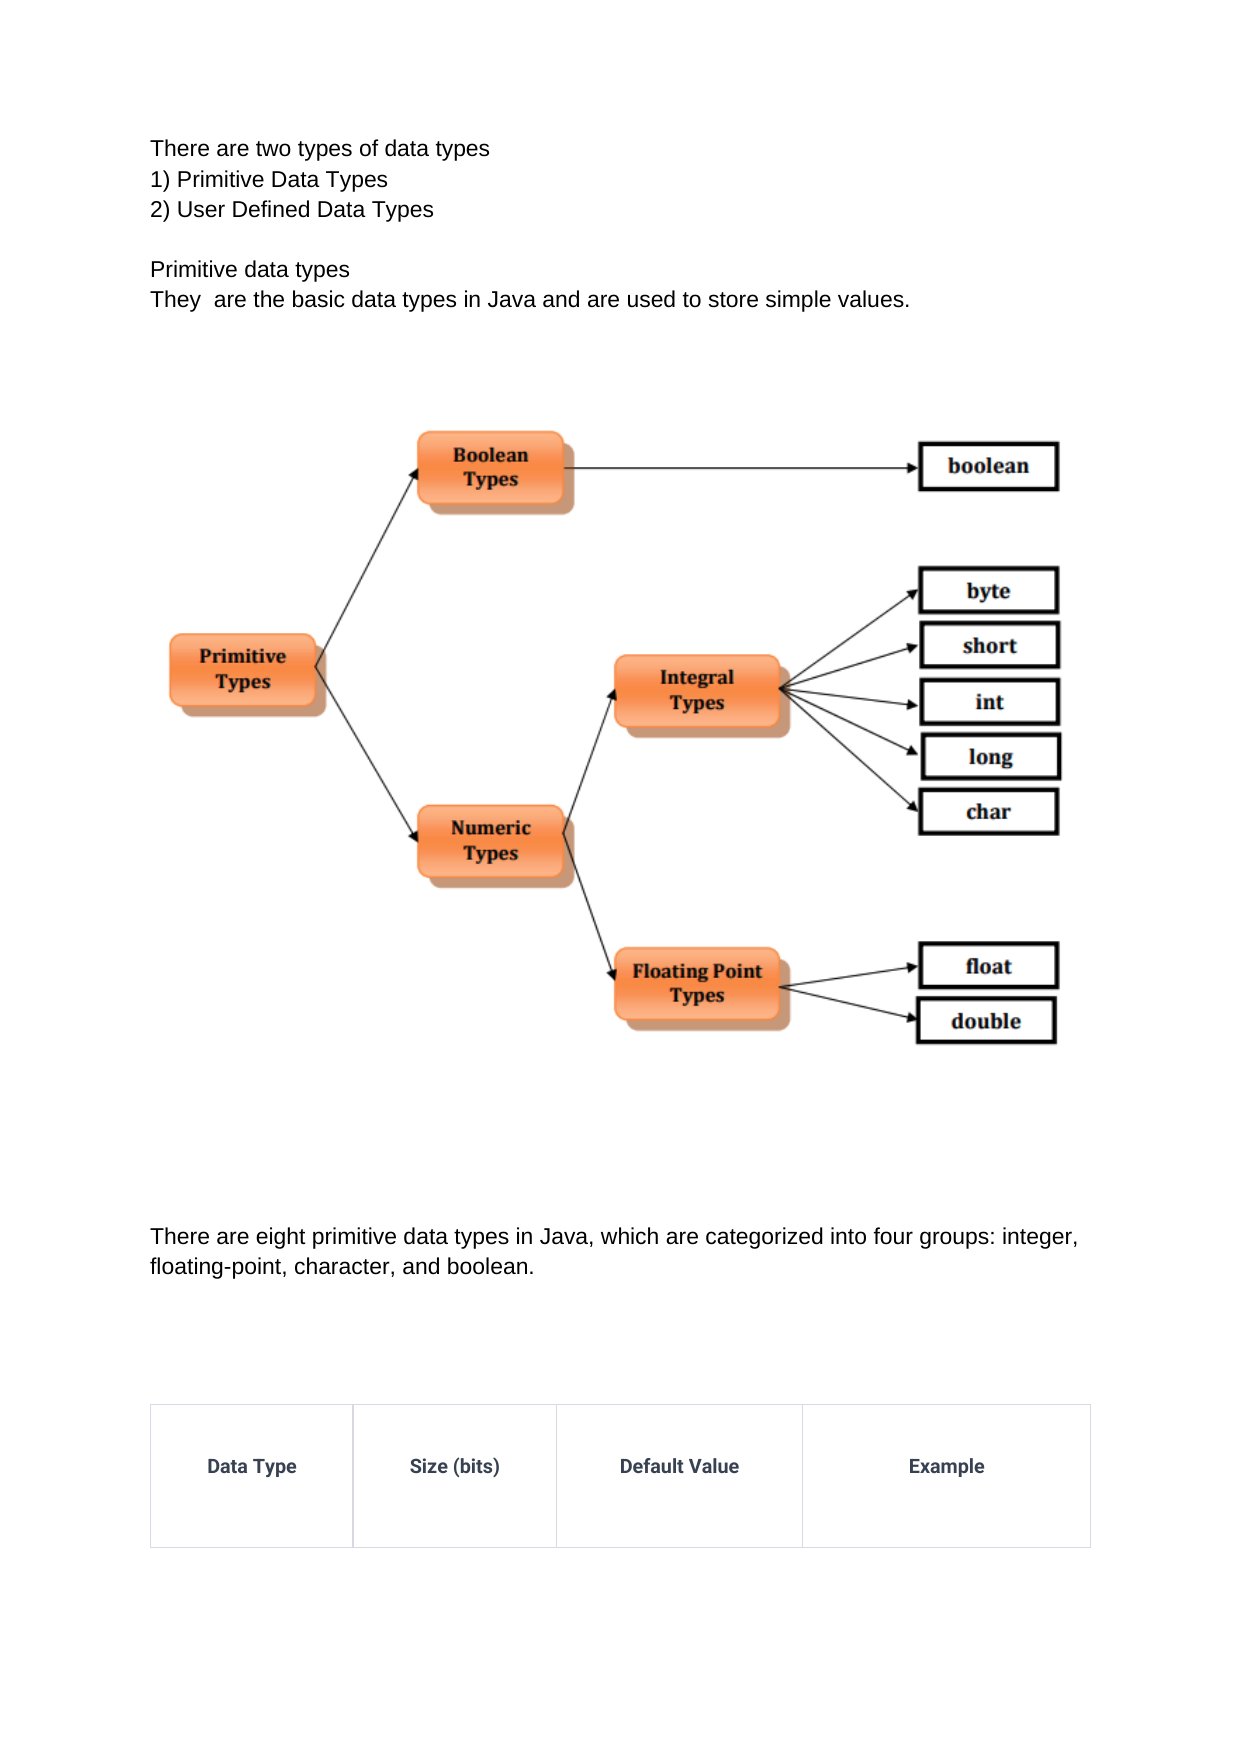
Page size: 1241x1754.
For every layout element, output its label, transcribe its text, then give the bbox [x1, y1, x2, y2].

table_header Data Type [151, 1405, 352, 1547]
text There are two types of data types [150, 135, 1090, 162]
text 1) Primitive Data Types [150, 166, 1090, 192]
subtitle Primitive data types [150, 256, 1090, 283]
picture [150, 407, 1091, 1068]
text 2) User Defined Data Types [150, 196, 1090, 222]
text There are eight primitive data types in Java, which are categorized into four groups: integer, floating-point, character, and boolean. [150, 1223, 1090, 1279]
text They are the basic data types in Java and are used to store simple values. [150, 286, 1090, 313]
table_header Example [803, 1405, 1090, 1547]
table_header Size (bits) [354, 1405, 556, 1547]
table_header Default Value [557, 1405, 802, 1547]
